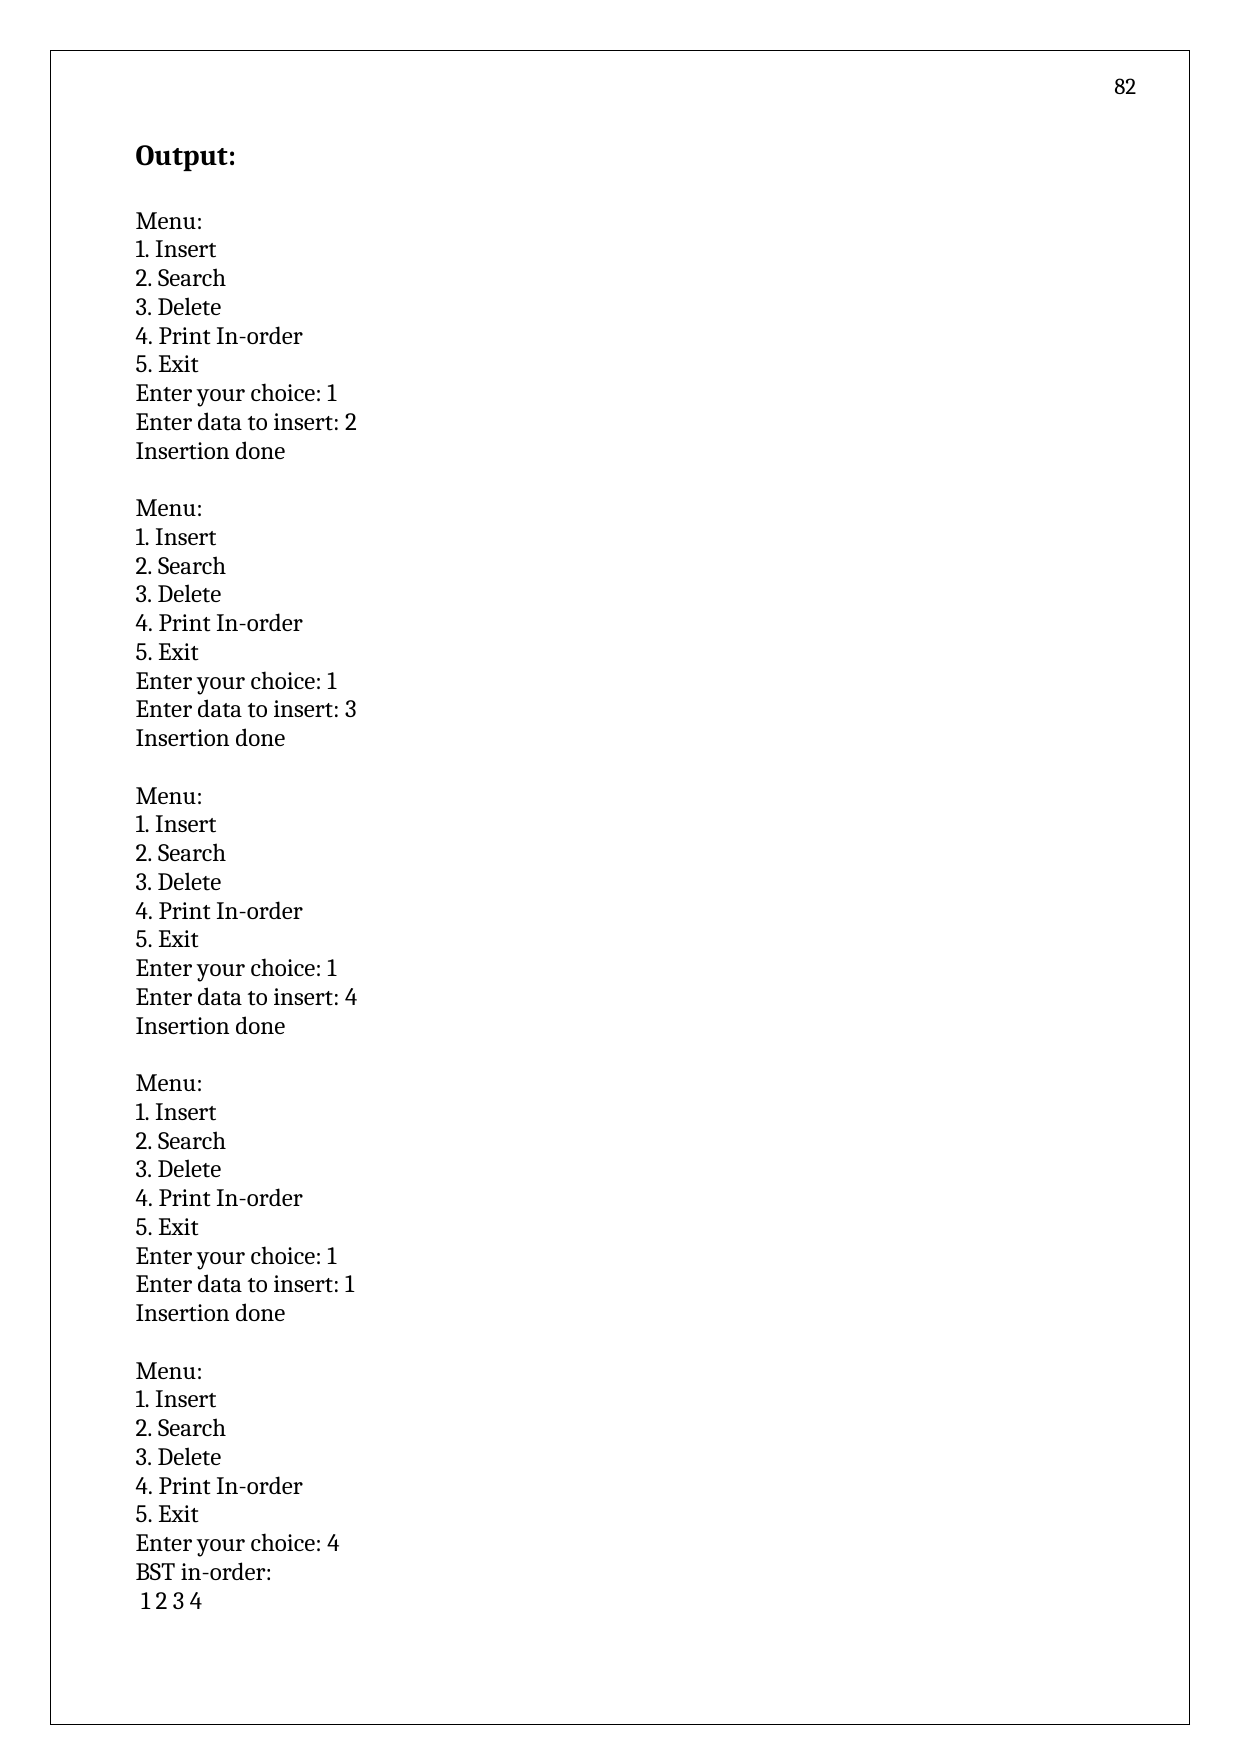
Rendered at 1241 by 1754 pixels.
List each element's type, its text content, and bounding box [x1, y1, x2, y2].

text Enter data to insert: 1 [135, 1270, 1136, 1299]
text Output: [135, 139, 1136, 173]
text Enter your choice: 1 [135, 667, 1136, 695]
text Insertion done [135, 724, 1136, 753]
text 2. Search [135, 264, 1136, 293]
text Enter your choice: 1 [135, 379, 1136, 408]
text Enter your choice: 4 [135, 1529, 1136, 1558]
text Menu: [135, 207, 1136, 235]
text 3. Delete [135, 868, 1136, 897]
text 2. Search [135, 552, 1136, 580]
text 5. Exit [135, 350, 1136, 379]
text 1. Insert [135, 810, 1136, 839]
text 1. Insert [135, 523, 1136, 552]
text 3. Delete [135, 293, 1136, 322]
text 3. Delete [135, 580, 1136, 609]
text 5. Exit [135, 925, 1136, 954]
text Enter your choice: 1 [135, 1242, 1136, 1270]
text 5. Exit [135, 1500, 1136, 1529]
text Insertion done [135, 1012, 1136, 1040]
text 3. Delete [135, 1443, 1136, 1472]
text Insertion done [135, 437, 1136, 465]
text 3. Delete [135, 1155, 1136, 1184]
text Enter your choice: 1 [135, 954, 1136, 983]
text Menu: [135, 1069, 1136, 1098]
text Menu: [135, 1357, 1136, 1385]
text 5. Exit [135, 638, 1136, 667]
text 1. Insert [135, 235, 1136, 264]
text 2. Search [135, 1414, 1136, 1443]
text 4. Print In-order [135, 897, 1136, 925]
text 1. Insert [135, 1098, 1136, 1127]
text Enter data to insert: 4 [135, 983, 1136, 1012]
text Insertion done [135, 1299, 1136, 1328]
text Enter data to insert: 3 [135, 695, 1136, 724]
text 4. Print In-order [135, 322, 1136, 350]
text 1 2 3 4 [135, 1587, 1136, 1615]
text Menu: [135, 494, 1136, 523]
text 4. Print In-order [135, 1184, 1136, 1213]
text BST in-order: [135, 1558, 1136, 1587]
text Enter data to insert: 2 [135, 408, 1136, 437]
text 4. Print In-order [135, 609, 1136, 638]
text 2. Search [135, 1127, 1136, 1155]
text 5. Exit [135, 1213, 1136, 1242]
text 4. Print In-order [135, 1472, 1136, 1500]
text Menu: [135, 782, 1136, 810]
text 2. Search [135, 839, 1136, 868]
text 1. Insert [135, 1385, 1136, 1414]
